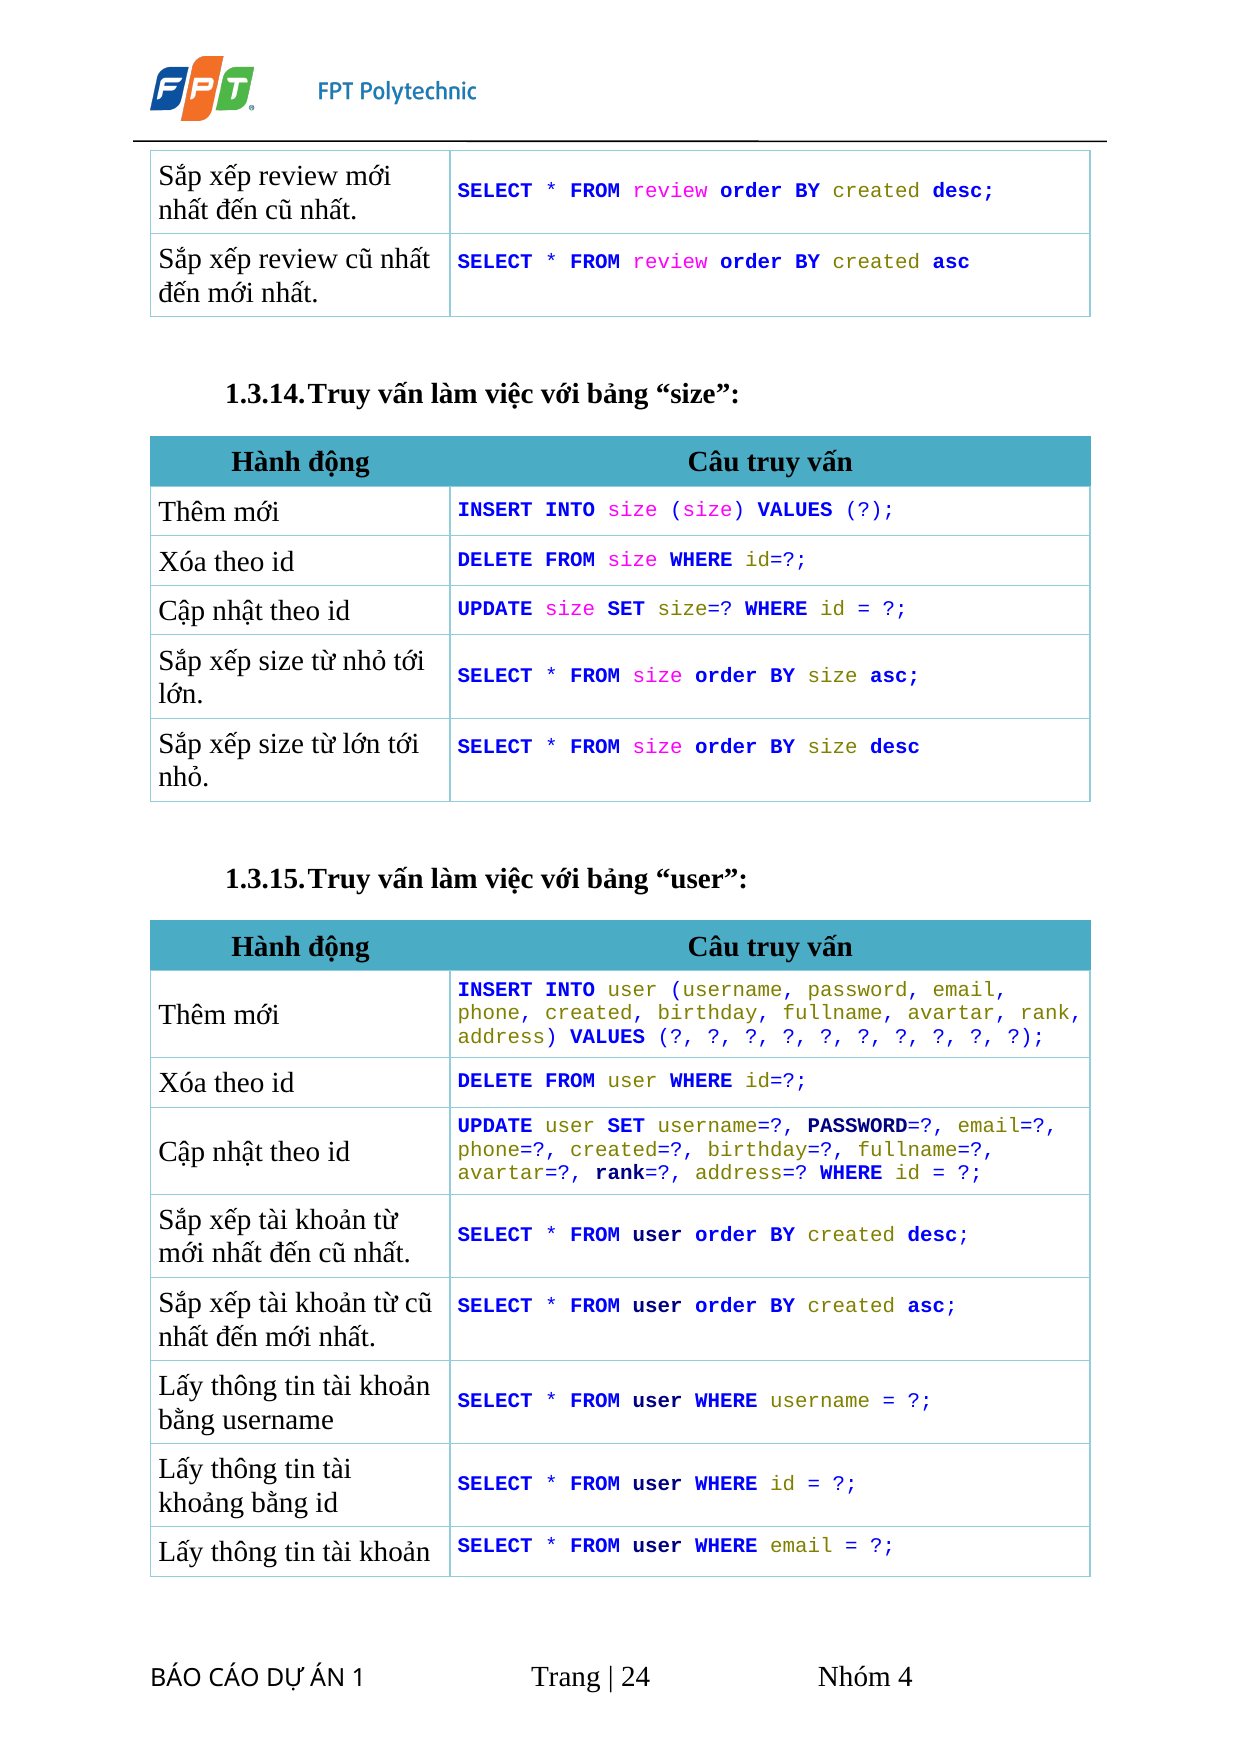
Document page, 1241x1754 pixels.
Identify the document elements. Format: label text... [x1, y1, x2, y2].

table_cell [151, 1527, 449, 1576]
list Truy vấn làm việc với bảng “user”: [225, 861, 1090, 894]
table_cell SELECT * FROM user WHERE username = ?; [451, 1361, 1089, 1443]
table_cell DELETE FROM size WHERE id=?; [451, 536, 1089, 585]
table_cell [451, 1527, 1089, 1576]
table_cell SELECT * FROM user order BY created asc; [451, 1278, 1089, 1360]
picture [150, 56, 477, 121]
table_header Hành động [151, 437, 449, 486]
table_cell Xóa theo id [151, 536, 449, 585]
table_cell Sắp xếp tài khoản từ mới nhất đến cũ nhất. [151, 1195, 449, 1277]
table_header Câu truy vấn [451, 921, 1089, 970]
table_cell Cập nhật theo id [151, 586, 449, 634]
table_cell SELECT * FROM review order BY created asc [451, 234, 1089, 316]
table_cell Sắp xếp tài khoản từ cũ nhất đến mới nhất. [151, 1278, 449, 1360]
table_cell Cập nhật theo id [151, 1108, 449, 1193]
table_header Câu truy vấn [451, 437, 1089, 486]
list Truy vấn làm việc với bảng “size”: [225, 377, 1090, 410]
table_cell SELECT * FROM size order BY size asc; [451, 635, 1089, 717]
table_cell Thêm mới [151, 487, 449, 535]
table_cell Sắp xếp size từ nhỏ tới lớn. [151, 635, 449, 717]
table_cell UPDATE size SET size=? WHERE id = ?; [451, 586, 1089, 634]
table_cell UPDATE user SET username=?, PASSWORD=?, email=?, phone=?, created=?, birthday=?, fullname=?, avartar=?, rank=?, address=? WHERE id = ?; [451, 1108, 1089, 1193]
table_header Hành động [151, 921, 449, 970]
table_cell DELETE FROM user WHERE id=?; [451, 1058, 1089, 1107]
table_cell Lấy thông tin tài khoản bằng username [151, 1361, 449, 1443]
table_cell Sắp xếp size từ lớn tới nhỏ. [151, 719, 449, 801]
table_cell SELECT * FROM user WHERE id = ?; [451, 1444, 1089, 1526]
table_cell INSERT INTO user (username, password, email, phone, created, birthday, fullname, avartar, rank, address) VALUES (?, ?, ?, ?, ?, ?, ?, ?, ?, ?); [451, 971, 1089, 1057]
table_cell INSERT INTO size (size) VALUES (?); [451, 487, 1089, 535]
table_cell SELECT * FROM user order BY created desc; [451, 1195, 1089, 1277]
table_cell Lấy thông tin tài khoảng bằng id [151, 1444, 449, 1526]
table_cell Xóa theo id [151, 1058, 449, 1107]
table_cell Thêm mới [151, 971, 449, 1057]
table_cell SELECT * FROM size order BY size desc [451, 719, 1089, 801]
table_cell Sắp xếp review cũ nhất đến mới nhất. [151, 234, 449, 316]
table_cell SELECT * FROM review order BY created desc; [451, 151, 1089, 233]
table_cell Sắp xếp review mới nhất đến cũ nhất. [151, 151, 449, 233]
